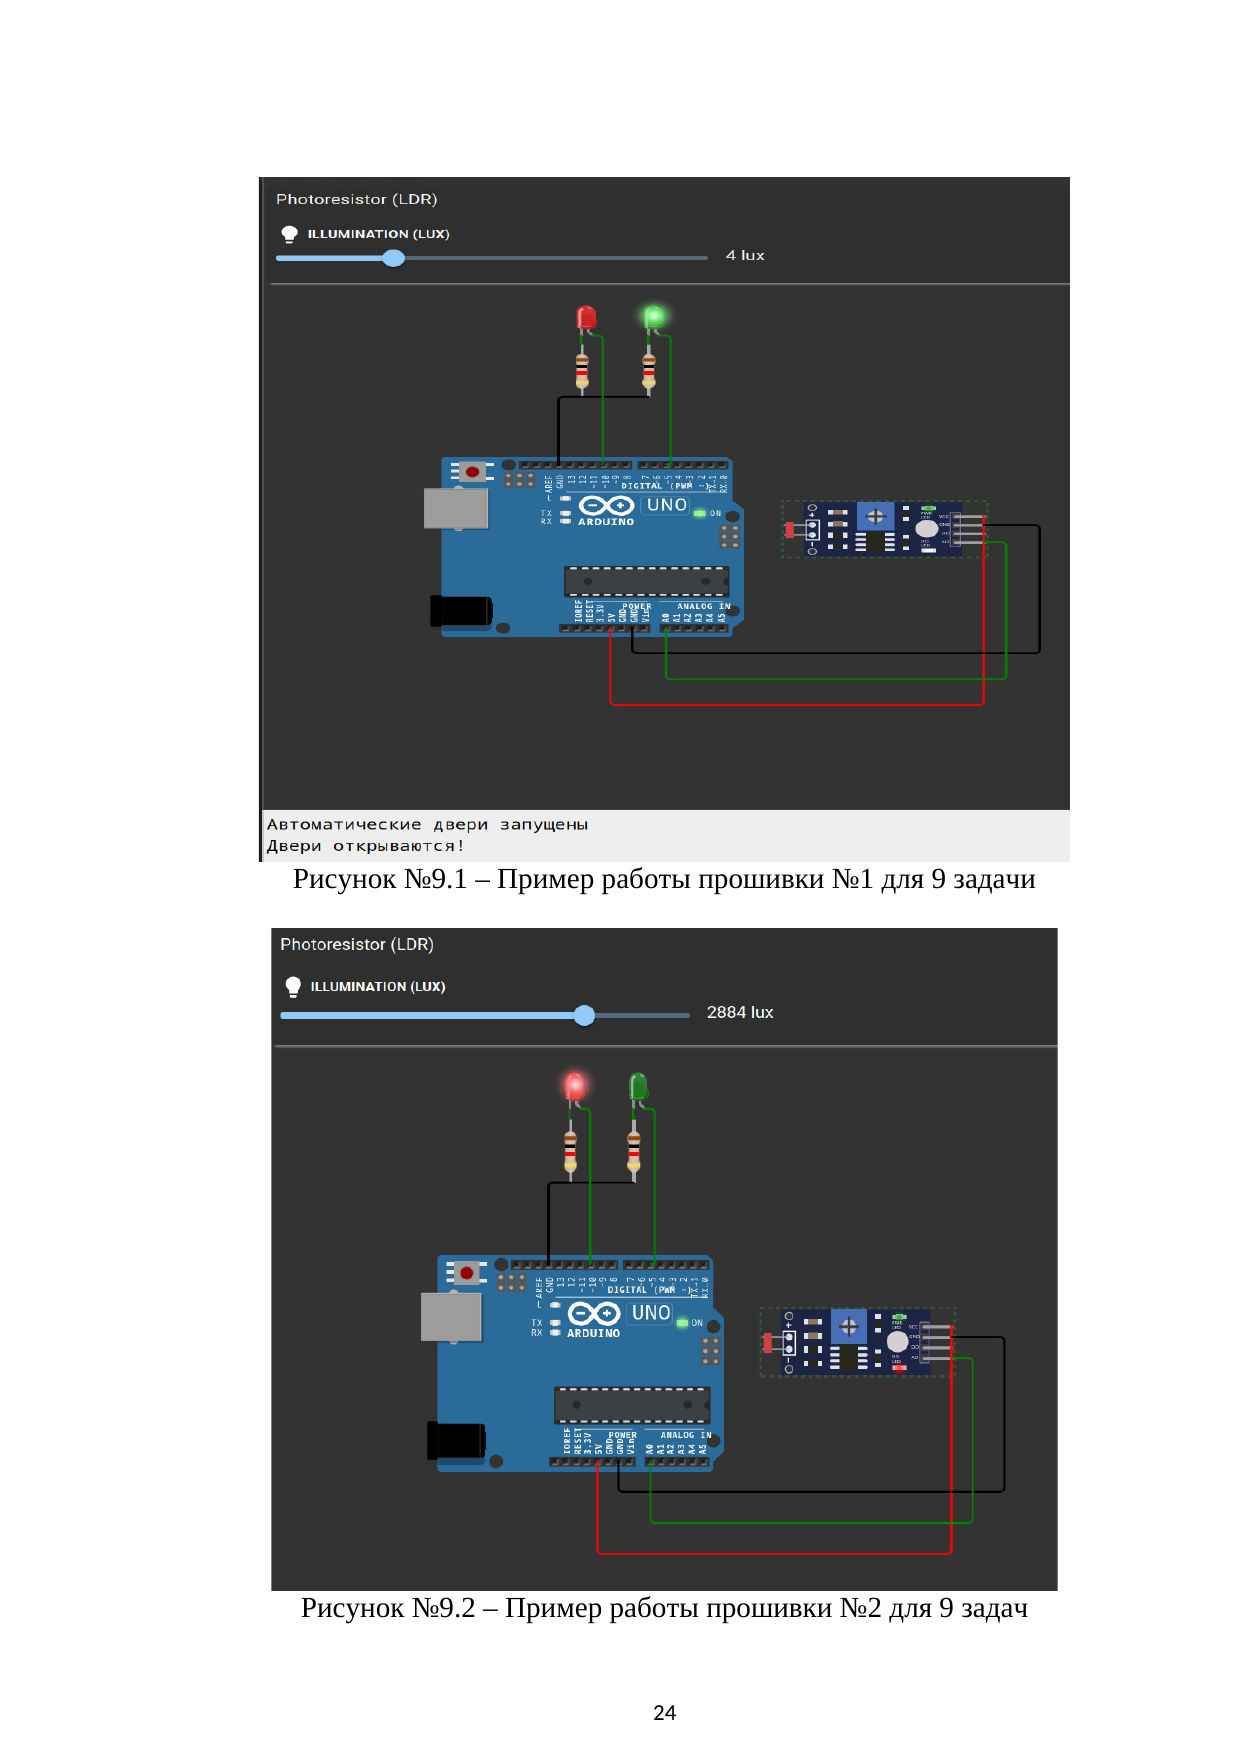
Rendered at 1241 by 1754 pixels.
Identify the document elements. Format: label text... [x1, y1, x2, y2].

text Рисунок №9.2 – Пример работы прошивки №2 для 9 задач [177, 1590, 1152, 1624]
picture [258, 177, 1070, 862]
text Рисунок №9.1 – Пример работы прошивки №1 для 9 задачи [177, 861, 1152, 895]
picture [271, 928, 1058, 1591]
